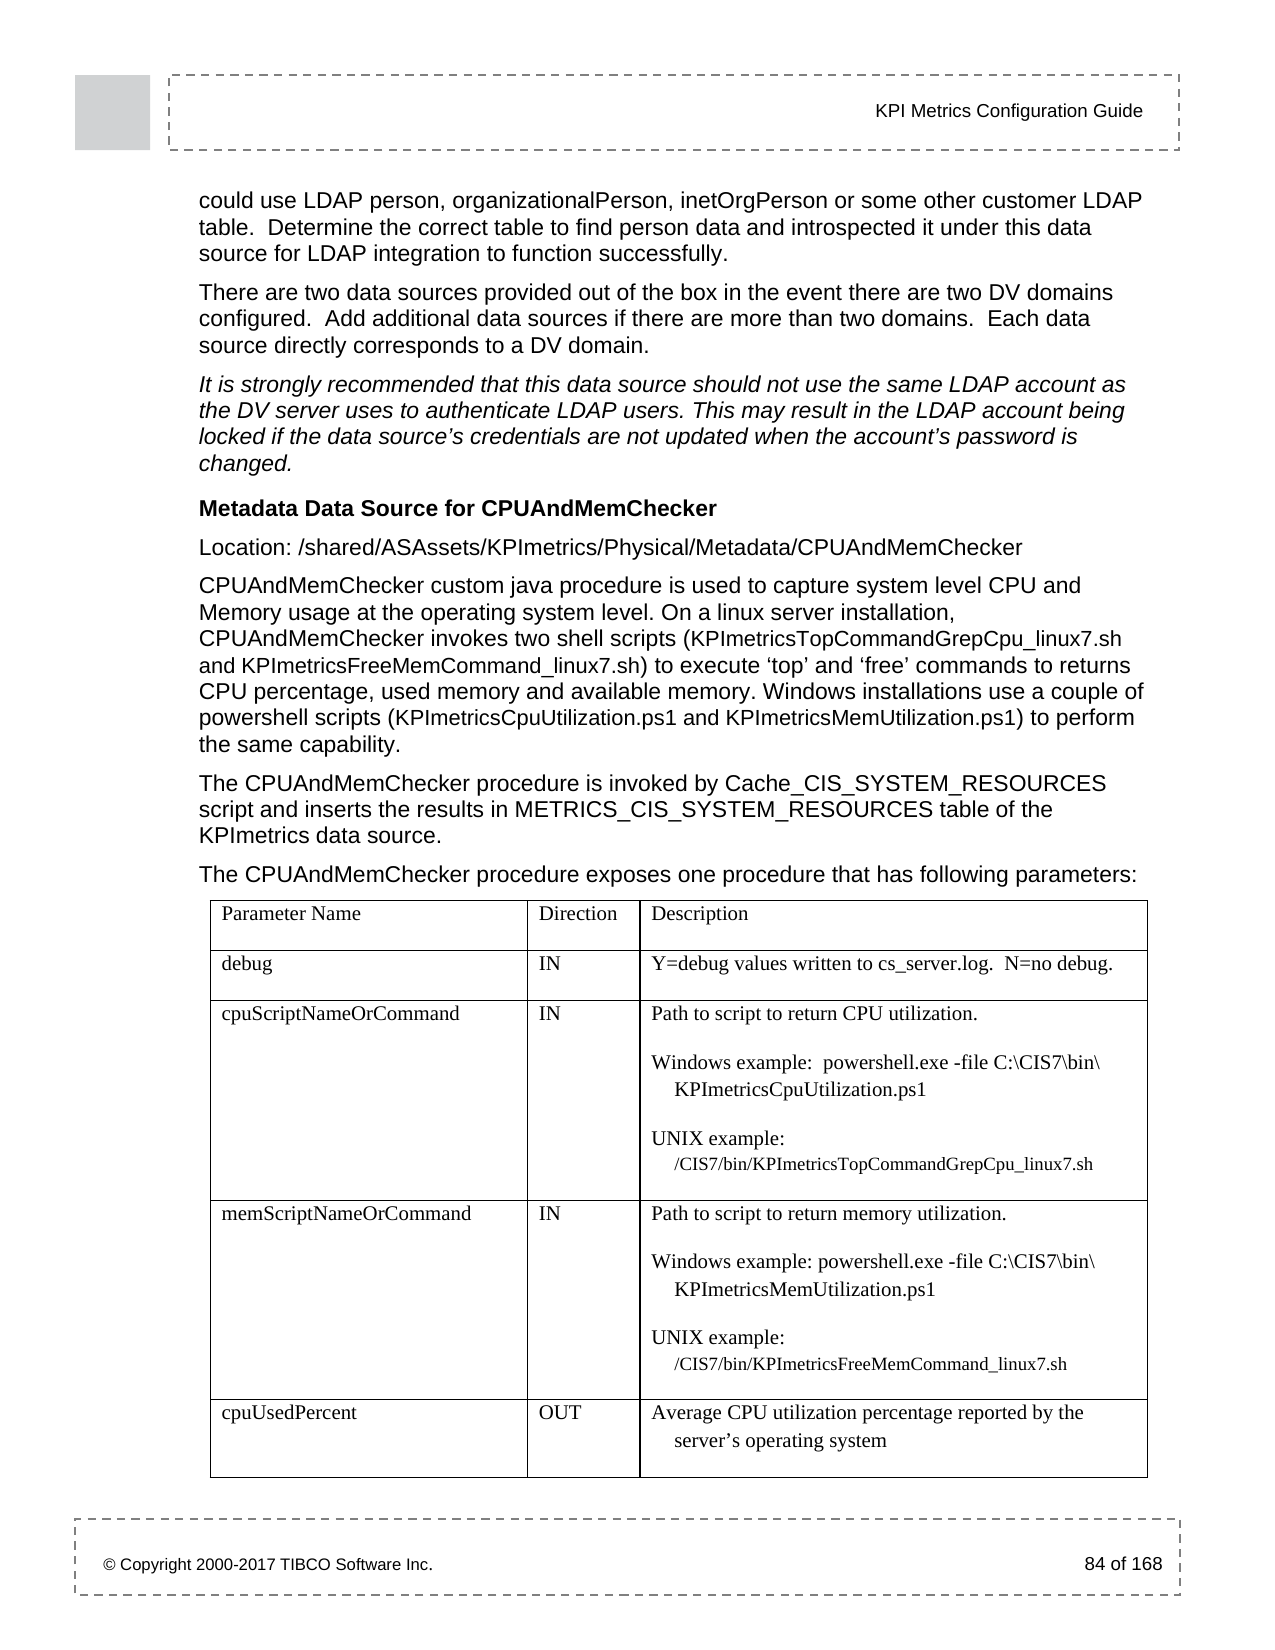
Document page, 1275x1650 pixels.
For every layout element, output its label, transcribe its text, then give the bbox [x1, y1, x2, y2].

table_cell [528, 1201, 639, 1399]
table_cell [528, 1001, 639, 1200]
text There are two data sources provided out of the box in the event there are two DV domains configured. Add additional data sources if there are more than two domains. Each data source directly corresponds to a DV domain. [199, 279, 1162, 358]
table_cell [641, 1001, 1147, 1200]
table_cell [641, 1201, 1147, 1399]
subtitle Metadata Data Source for CPUAndMemChecker [169, 495, 1162, 521]
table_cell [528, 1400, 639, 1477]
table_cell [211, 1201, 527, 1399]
text The CPUAndMemChecker procedure exposes one procedure that has following parameters: [199, 861, 1162, 887]
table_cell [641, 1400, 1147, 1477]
text It is strongly recommended that this data source should not use the same LDAP account as the DV server uses to authenticate LDAP users. This may result in the LDAP account being locked if the data source’s credentials are not updated when the account’s password is changed. [199, 371, 1162, 476]
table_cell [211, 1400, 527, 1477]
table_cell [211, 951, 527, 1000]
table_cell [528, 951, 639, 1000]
text CPUAndMemChecker custom java procedure is used to capture system level CPU and Memory usage at the operating system level. On a linux server installation, CPUAndMemChecker invokes two shell scripts (KPImetricsTopCommandGrepCpu_linux7.sh and KPImetricsFreeMemCommand_linux7.sh) to execute ‘top’ and ‘free’ commands to returns CPU percentage, used memory and available memory. Windows installations use a couple of powershell scripts (KPImetricsCpuUtilization.ps1 and KPImetricsMemUtilization.ps1) to perform the same capability. [199, 572, 1162, 757]
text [199, 187, 1162, 267]
text The CPUAndMemChecker procedure is invoked by Cache_CIS_SYSTEM_RESOURCES script and inserts the results in METRICS_CIS_SYSTEM_RESOURCES table of the KPImetrics data source. [199, 769, 1162, 848]
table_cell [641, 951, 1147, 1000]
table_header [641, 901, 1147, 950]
text Location: /shared/ASAssets/KPImetrics/Physical/Metadata/CPUAndMemChecker [199, 534, 1162, 560]
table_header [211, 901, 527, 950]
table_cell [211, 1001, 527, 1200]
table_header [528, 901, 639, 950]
